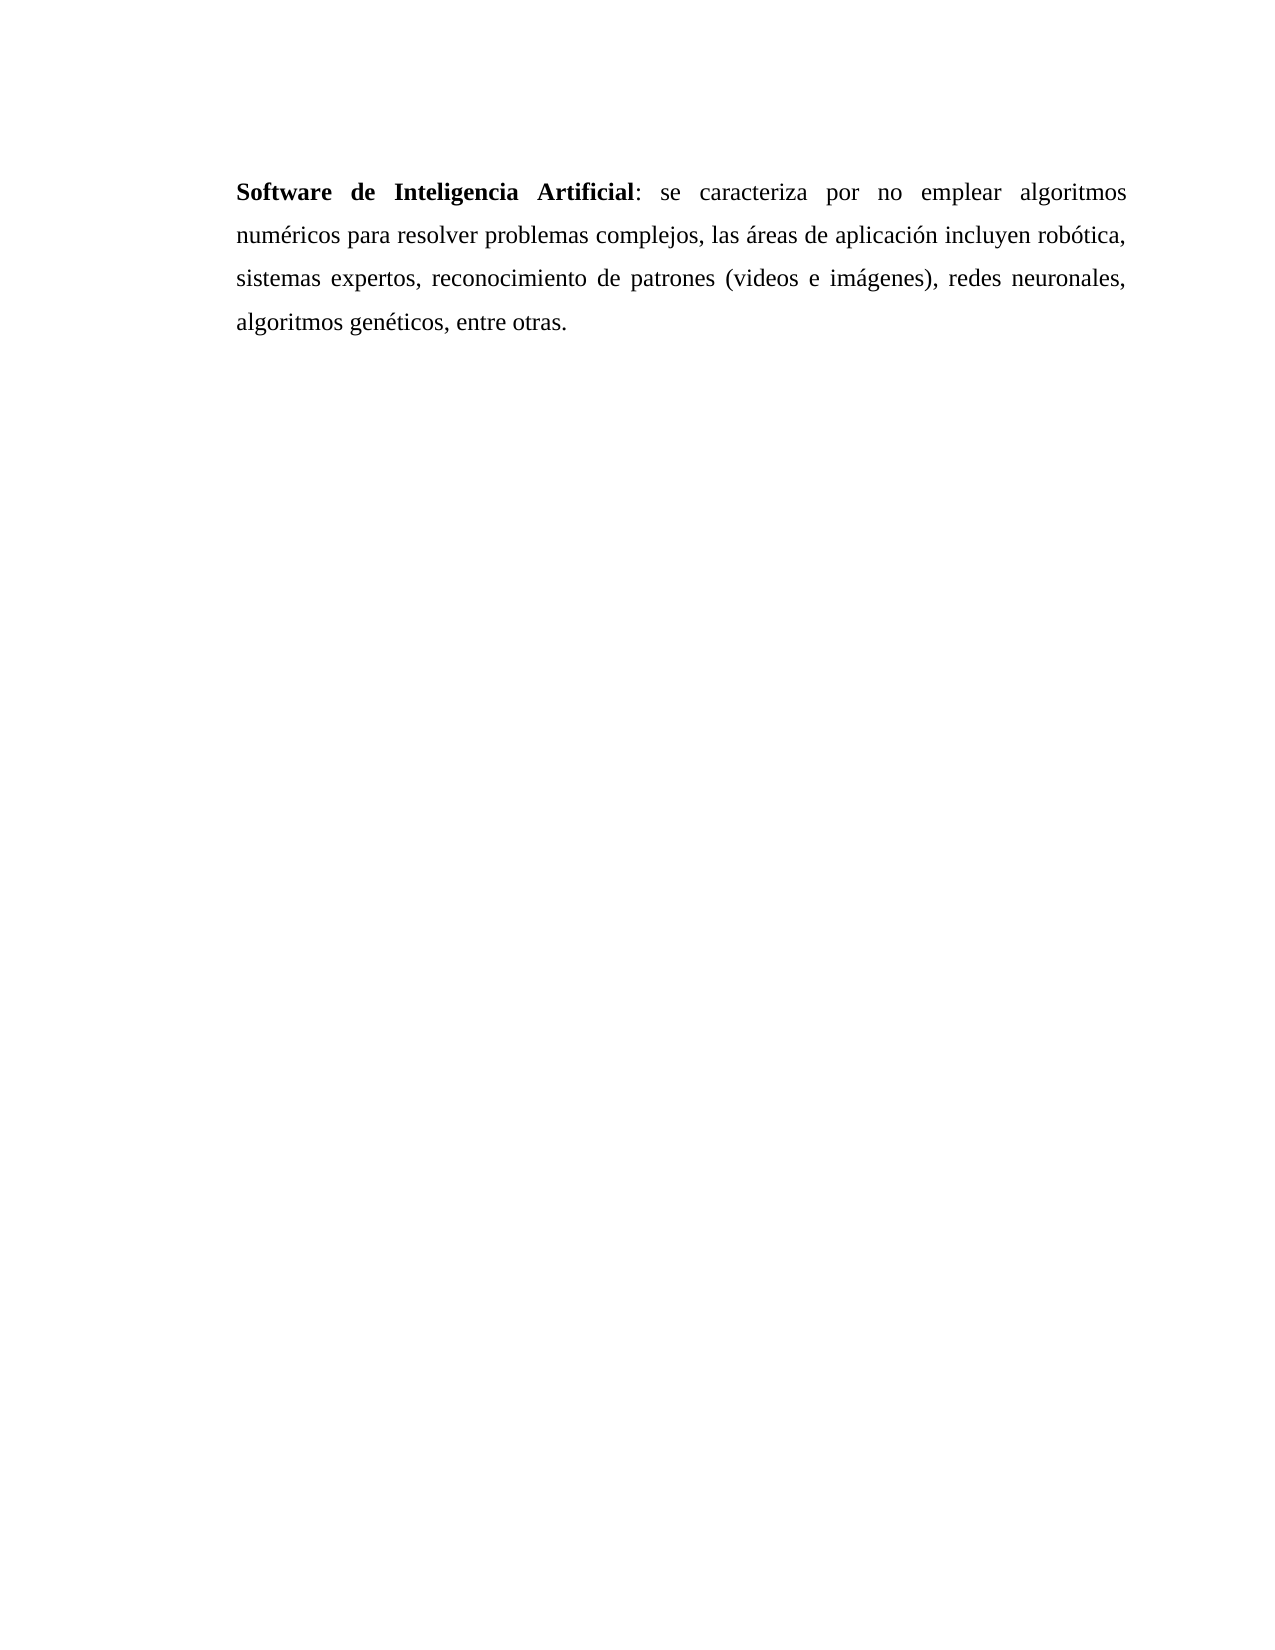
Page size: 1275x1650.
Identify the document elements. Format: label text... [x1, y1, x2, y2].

text Software de Inteligencia Artificial: se caracteriza por no emplear algoritmos numéricos para resolver problemas complejos, las áreas de aplicación incluyen robótica, sistemas expertos, reconocimiento de patrones (videos e imágenes), redes neuronales, algoritmos genéticos, entre otras. [236, 177, 1127, 335]
